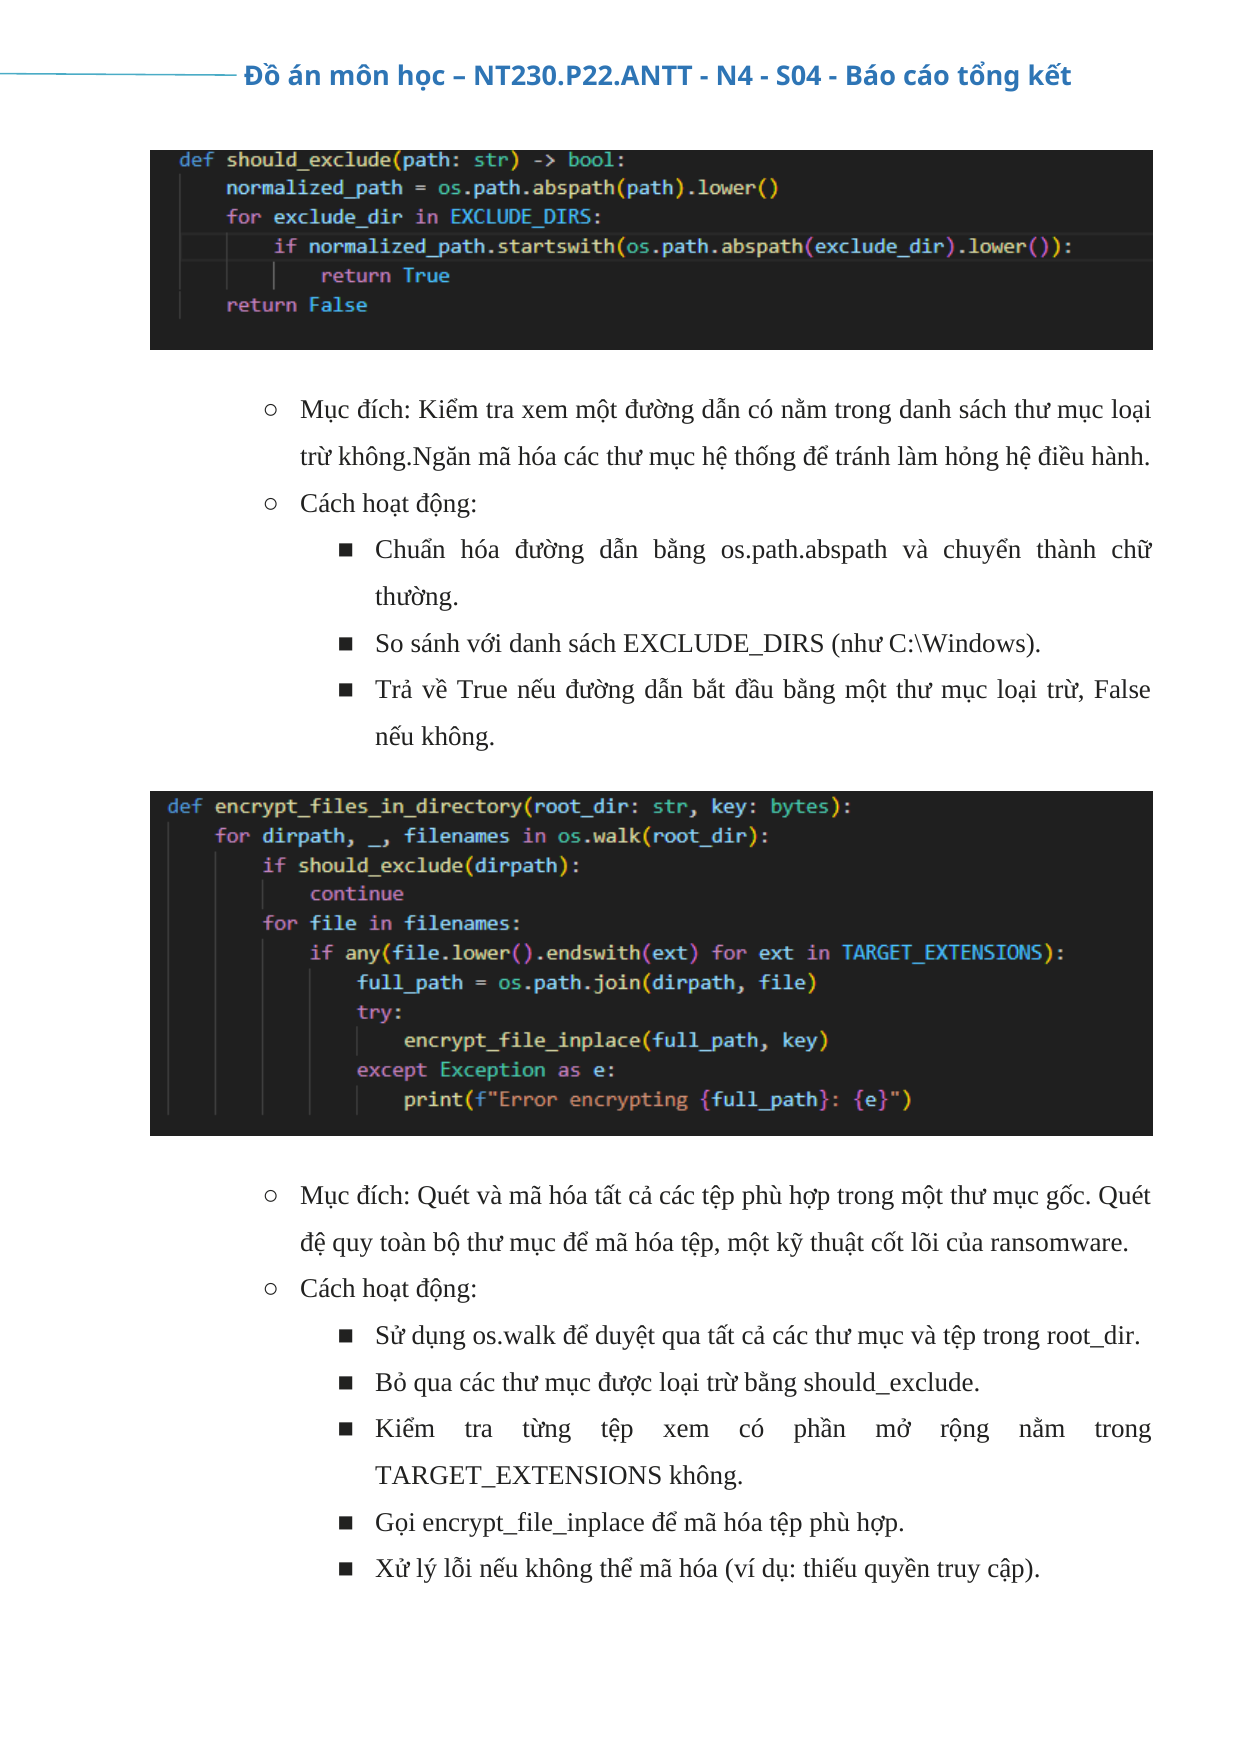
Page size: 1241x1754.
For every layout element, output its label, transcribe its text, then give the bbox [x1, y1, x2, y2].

picture [150, 150, 1153, 350]
list Cách hoạt động: [262, 1272, 1153, 1303]
list Chuẩn hóa đường dẫn bằng os.path.abspath và chuyển thành chữ thường. [337, 533, 1153, 611]
list Xử lý lỗi nếu không thể mã hóa (ví dụ: thiếu quyền truy cập). [337, 1552, 1153, 1583]
list Bỏ qua các thư mục được loại trừ bằng should_exclude. [337, 1366, 1153, 1397]
list Cách hoạt động: [262, 487, 1153, 518]
list Mục đích: Kiểm tra xem một đường dẫn có nằm trong danh sách thư mục loại trừ không.Ngăn mã hóa các thư mục hệ thống để tránh làm hỏng hệ điều hành. [262, 393, 1153, 471]
list Sử dụng os.walk để duyệt qua tất cả các thư mục và tệp trong root_dir. [337, 1319, 1153, 1350]
picture [150, 791, 1153, 1136]
list Trả về True nếu đường dẫn bắt đầu bằng một thư mục loại trừ, False nếu không. [337, 673, 1153, 751]
list Gọi encrypt_file_inplace để mã hóa tệp phù hợp. [337, 1506, 1153, 1537]
list Kiểm tra từng tệp xem có phần mở rộng nằm trong TARGET_EXTENSIONS không. [337, 1412, 1153, 1490]
list Mục đích: Quét và mã hóa tất cả các tệp phù hợp trong một thư mục gốc. Quét đệ quy toàn bộ thư mục để mã hóa tệp, một kỹ thuật cốt lõi của ransomware. [262, 1179, 1153, 1257]
list So sánh với danh sách EXCLUDE_DIRS (như C:\Windows). [337, 627, 1153, 658]
